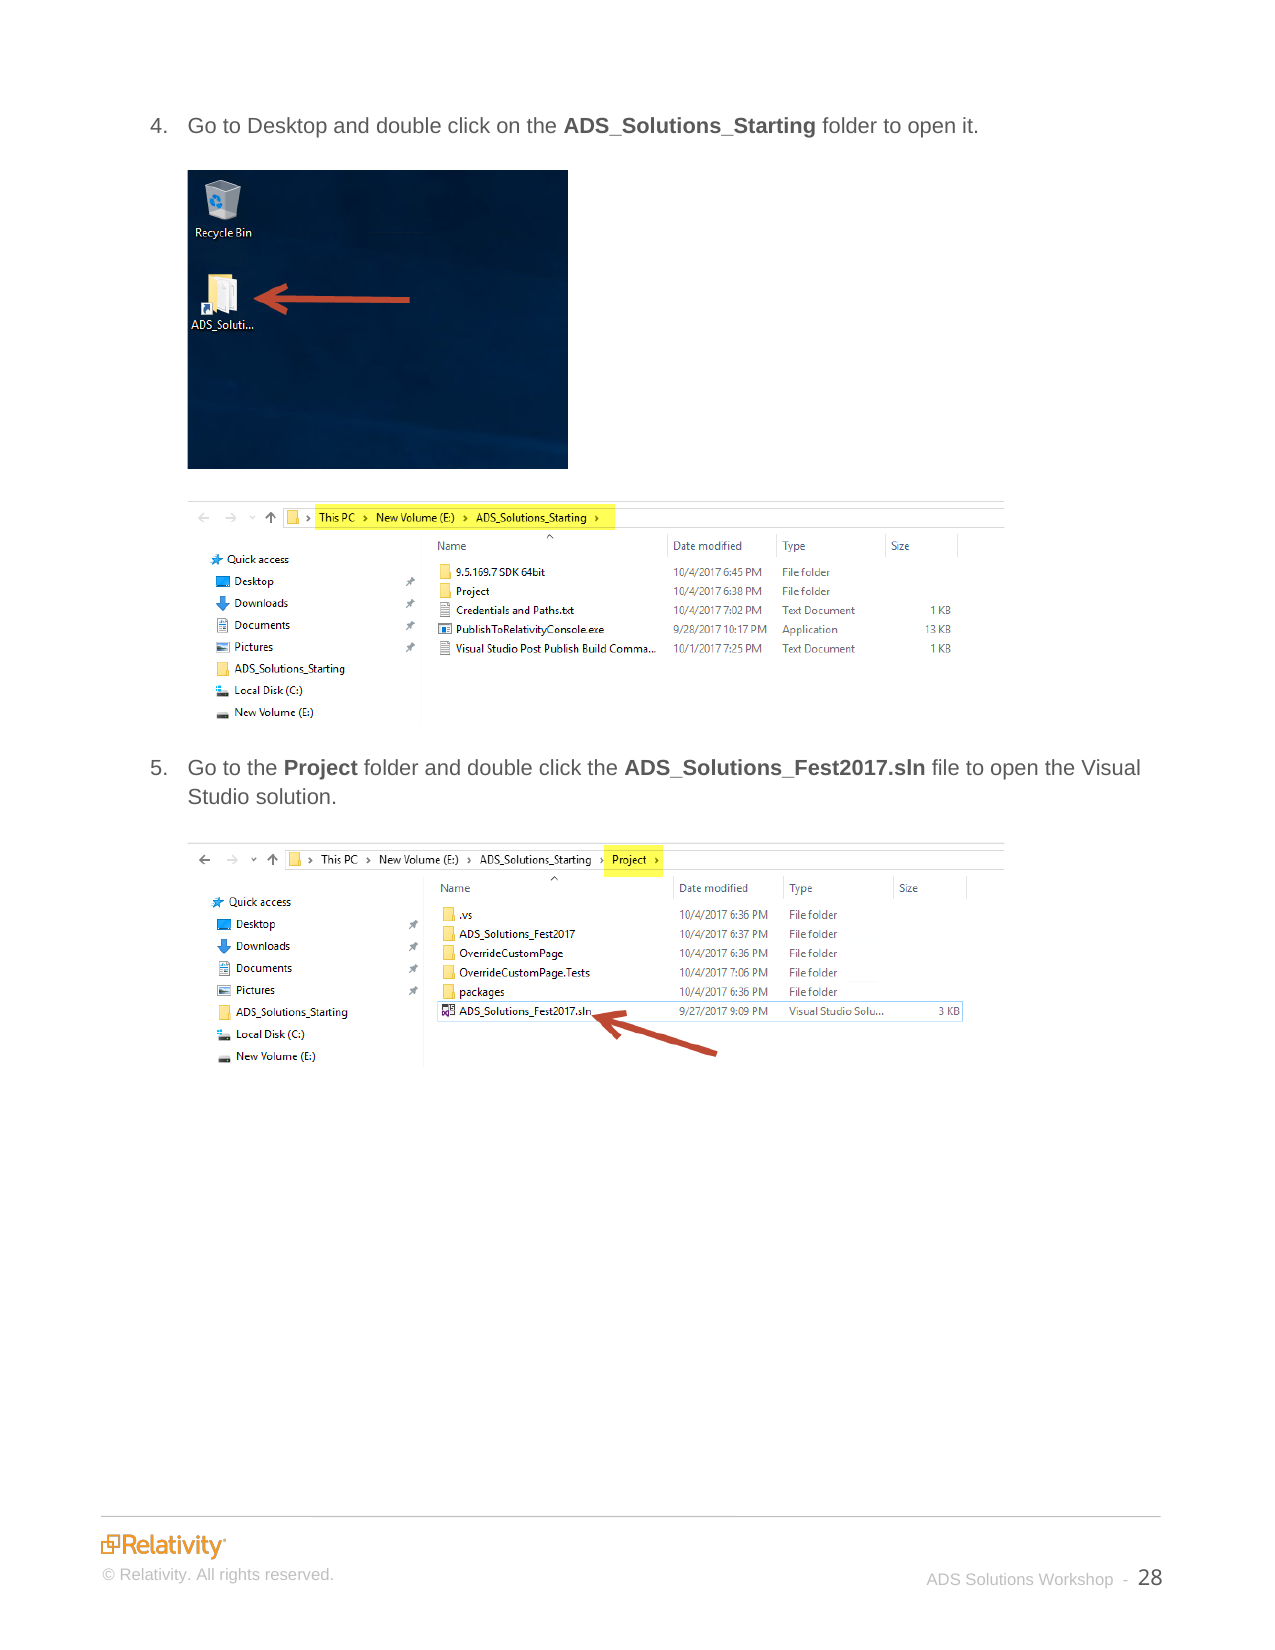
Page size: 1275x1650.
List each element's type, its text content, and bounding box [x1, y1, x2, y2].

picture [187, 842, 1005, 1067]
picture [187, 501, 1005, 723]
picture [100, 1534, 227, 1560]
list Go to the Project folder and double click the ADS_Solutions_Fest2017.sln file to open the Visual Studio solution. [150, 755, 1162, 809]
list Go to Desktop and double click on the ADS_Solutions_Starting folder to open it. [150, 112, 1162, 138]
picture [187, 170, 568, 469]
